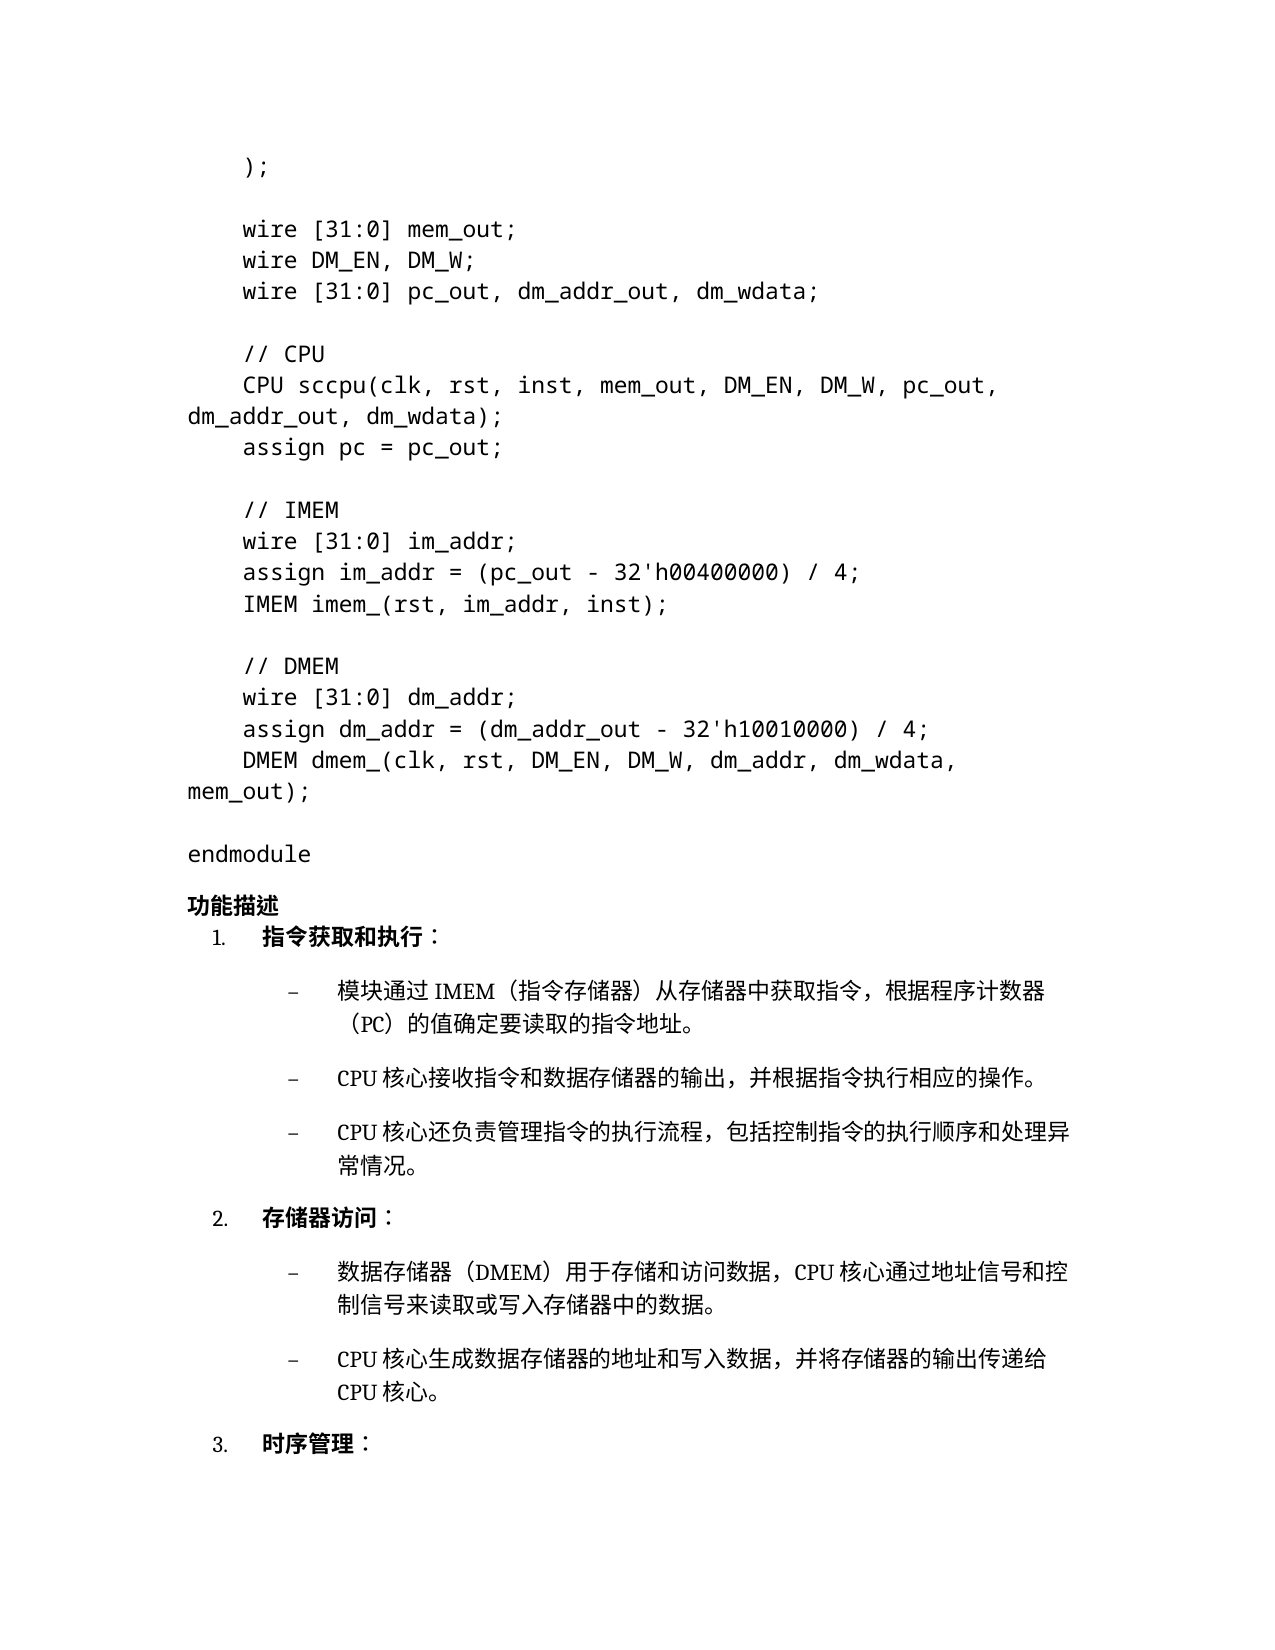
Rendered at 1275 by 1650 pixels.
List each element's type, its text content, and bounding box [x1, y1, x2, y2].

subtitle 功能描述 [187, 889, 1087, 921]
list 数据存储器（DMEM）用于存储和访问数据，CPU 核心通过地址信号和控制信号来读取或写入存储器中的数据。 [287, 1254, 1087, 1320]
list 模块通过 IMEM（指令存储器）从存储器中获取指令，根据程序计数器（PC）的值确定要读取的指令地址。 [287, 973, 1087, 1039]
list CPU 核心生成数据存储器的地址和写入数据，并将存储器的输出传递给 CPU 核心。 [287, 1341, 1087, 1407]
list CPU 核心接收指令和数据存储器的输出，并根据指令执行相应的操作。 [287, 1060, 1087, 1093]
list CPU 核心还负责管理指令的执行流程，包括控制指令的执行顺序和处理异常情况。 [287, 1114, 1087, 1181]
list 存储器访问： [212, 1202, 1087, 1233]
list 指令获取和执行： [212, 921, 1087, 952]
list 时序管理： [212, 1428, 1087, 1459]
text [187, 150, 1087, 869]
